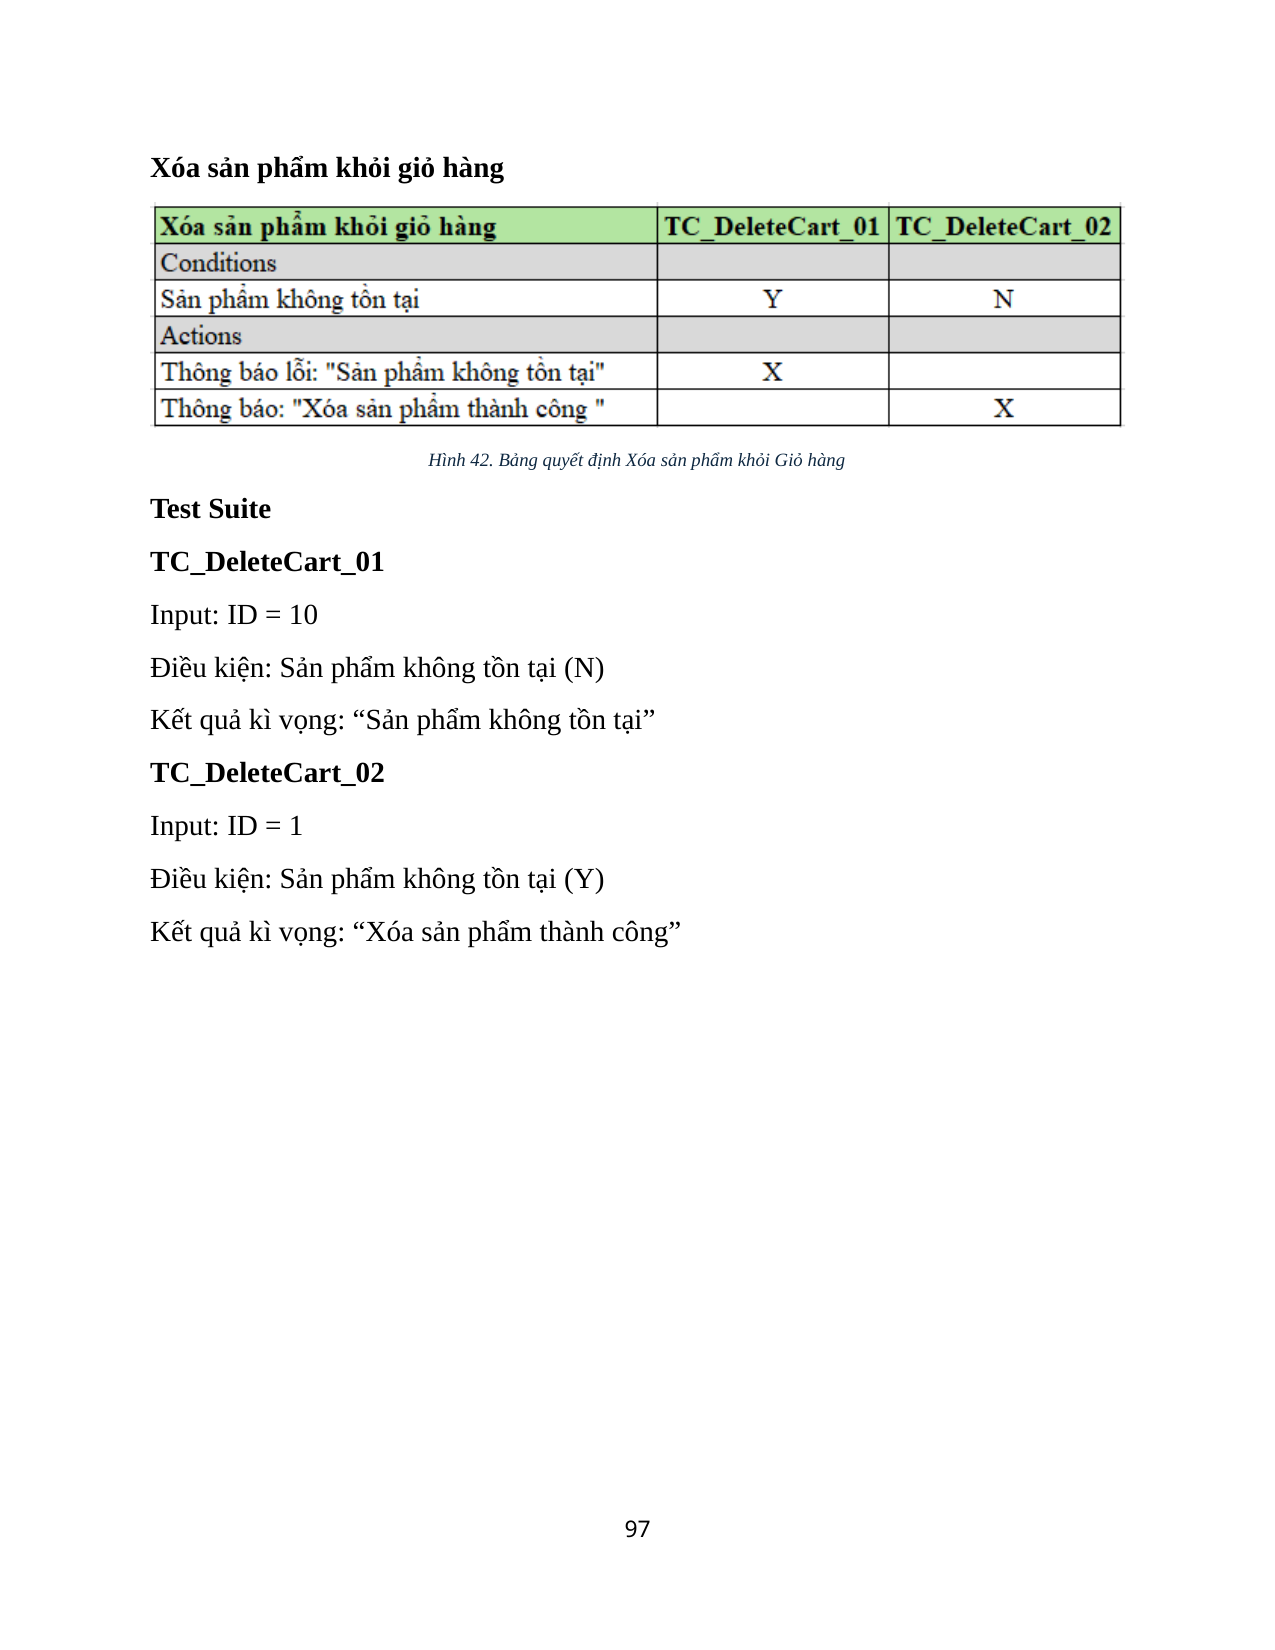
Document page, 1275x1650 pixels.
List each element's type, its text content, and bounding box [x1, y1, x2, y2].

text Input: ID = 10 [150, 597, 1125, 630]
text TC_DeleteCart_01 [150, 544, 1125, 578]
text Xóa sản phẩm khỏi giỏ hàng [150, 150, 1125, 183]
text Input: ID = 1 [150, 808, 1125, 842]
text Kết quả kì vọng: “Xóa sản phẩm thành công” [150, 914, 1125, 947]
picture [150, 202, 1125, 428]
text TC_DeleteCart_02 [150, 755, 1125, 789]
text Hình 42. Bảng quyết định Xóa sản phẩm khỏi Giỏ hàng [150, 449, 1125, 470]
text Kết quả kì vọng: “Sản phẩm không tồn tại” [150, 702, 1125, 736]
text Test Suite [150, 491, 1125, 525]
text Điều kiện: Sản phẩm không tồn tại (Y) [150, 861, 1125, 894]
text Điều kiện: Sản phẩm không tồn tại (N) [150, 650, 1125, 683]
